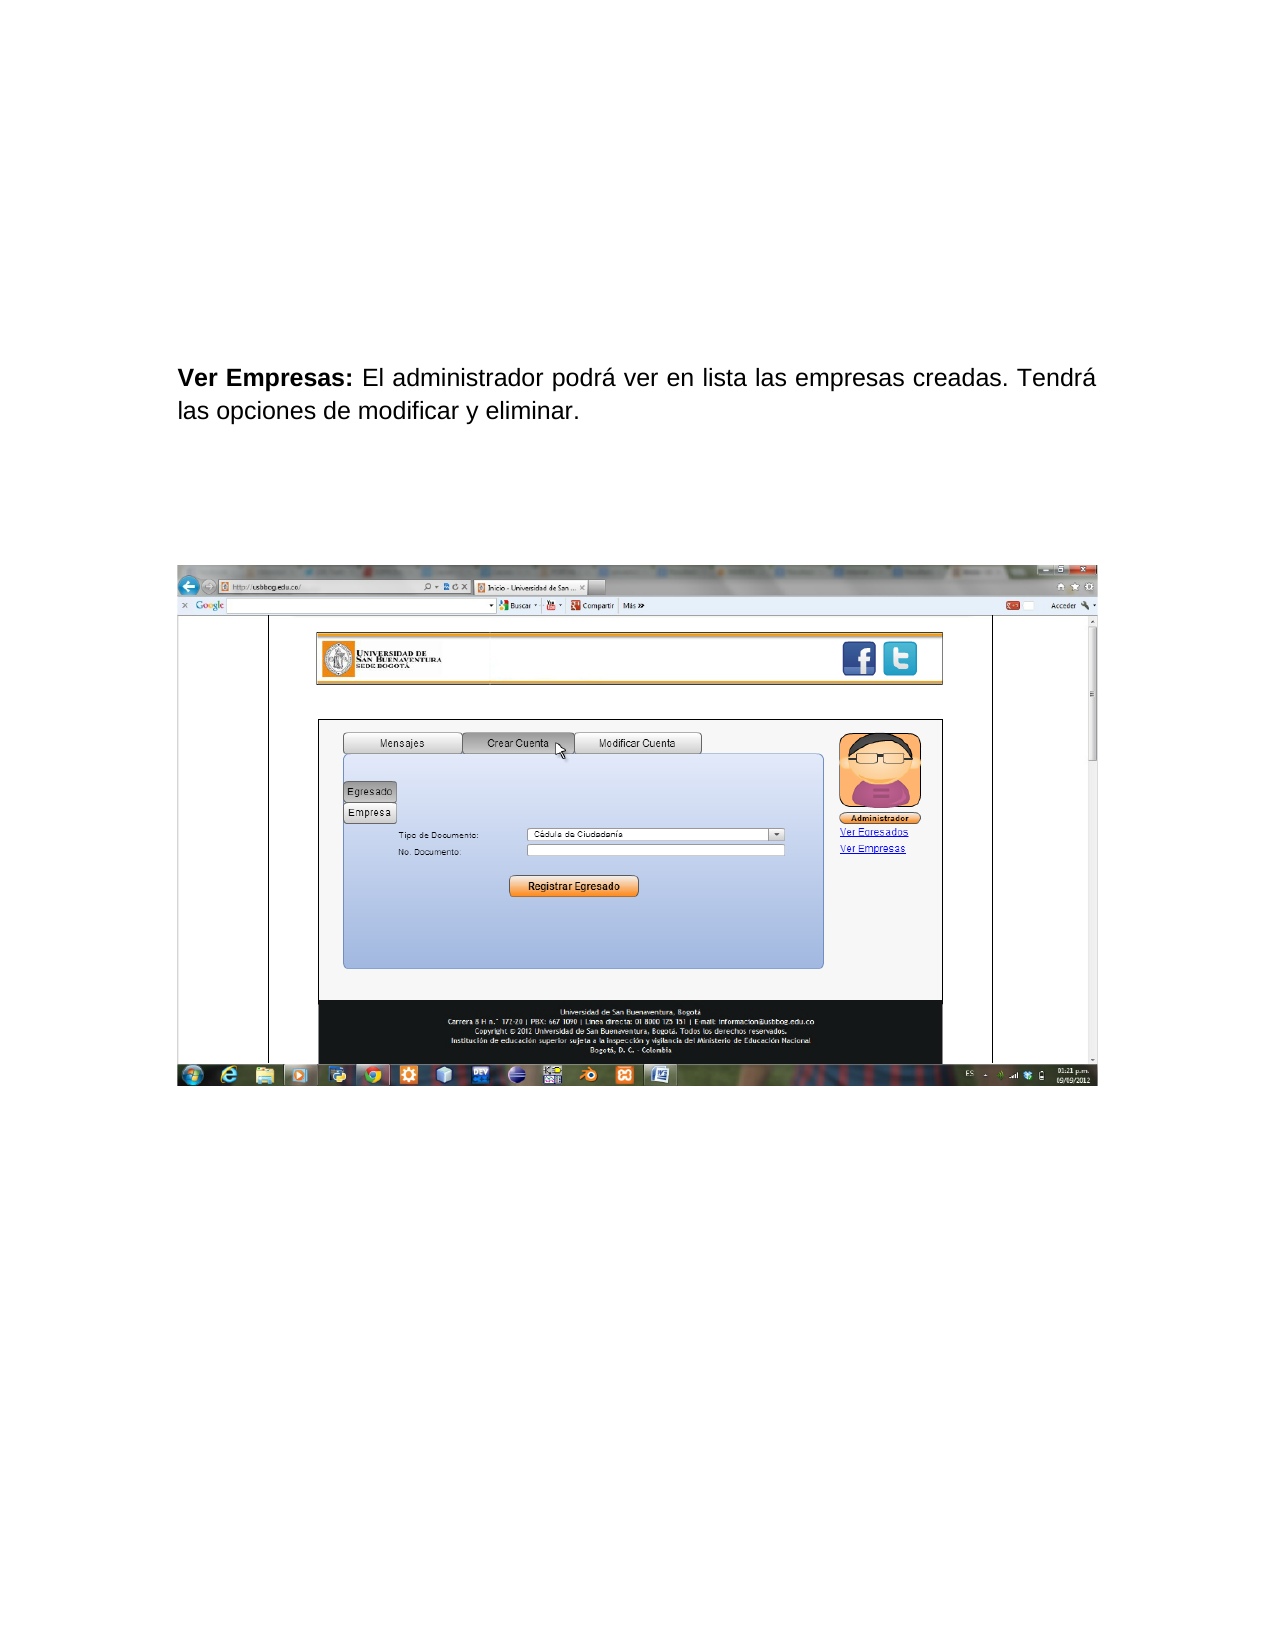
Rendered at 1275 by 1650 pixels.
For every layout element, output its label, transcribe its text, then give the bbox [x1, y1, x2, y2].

picture [177, 565, 1098, 1086]
text Ver Empresas: El administrador podrá ver en lista las empresas creadas. Tendrá las opciones de modificar y eliminar. [177, 363, 1098, 425]
